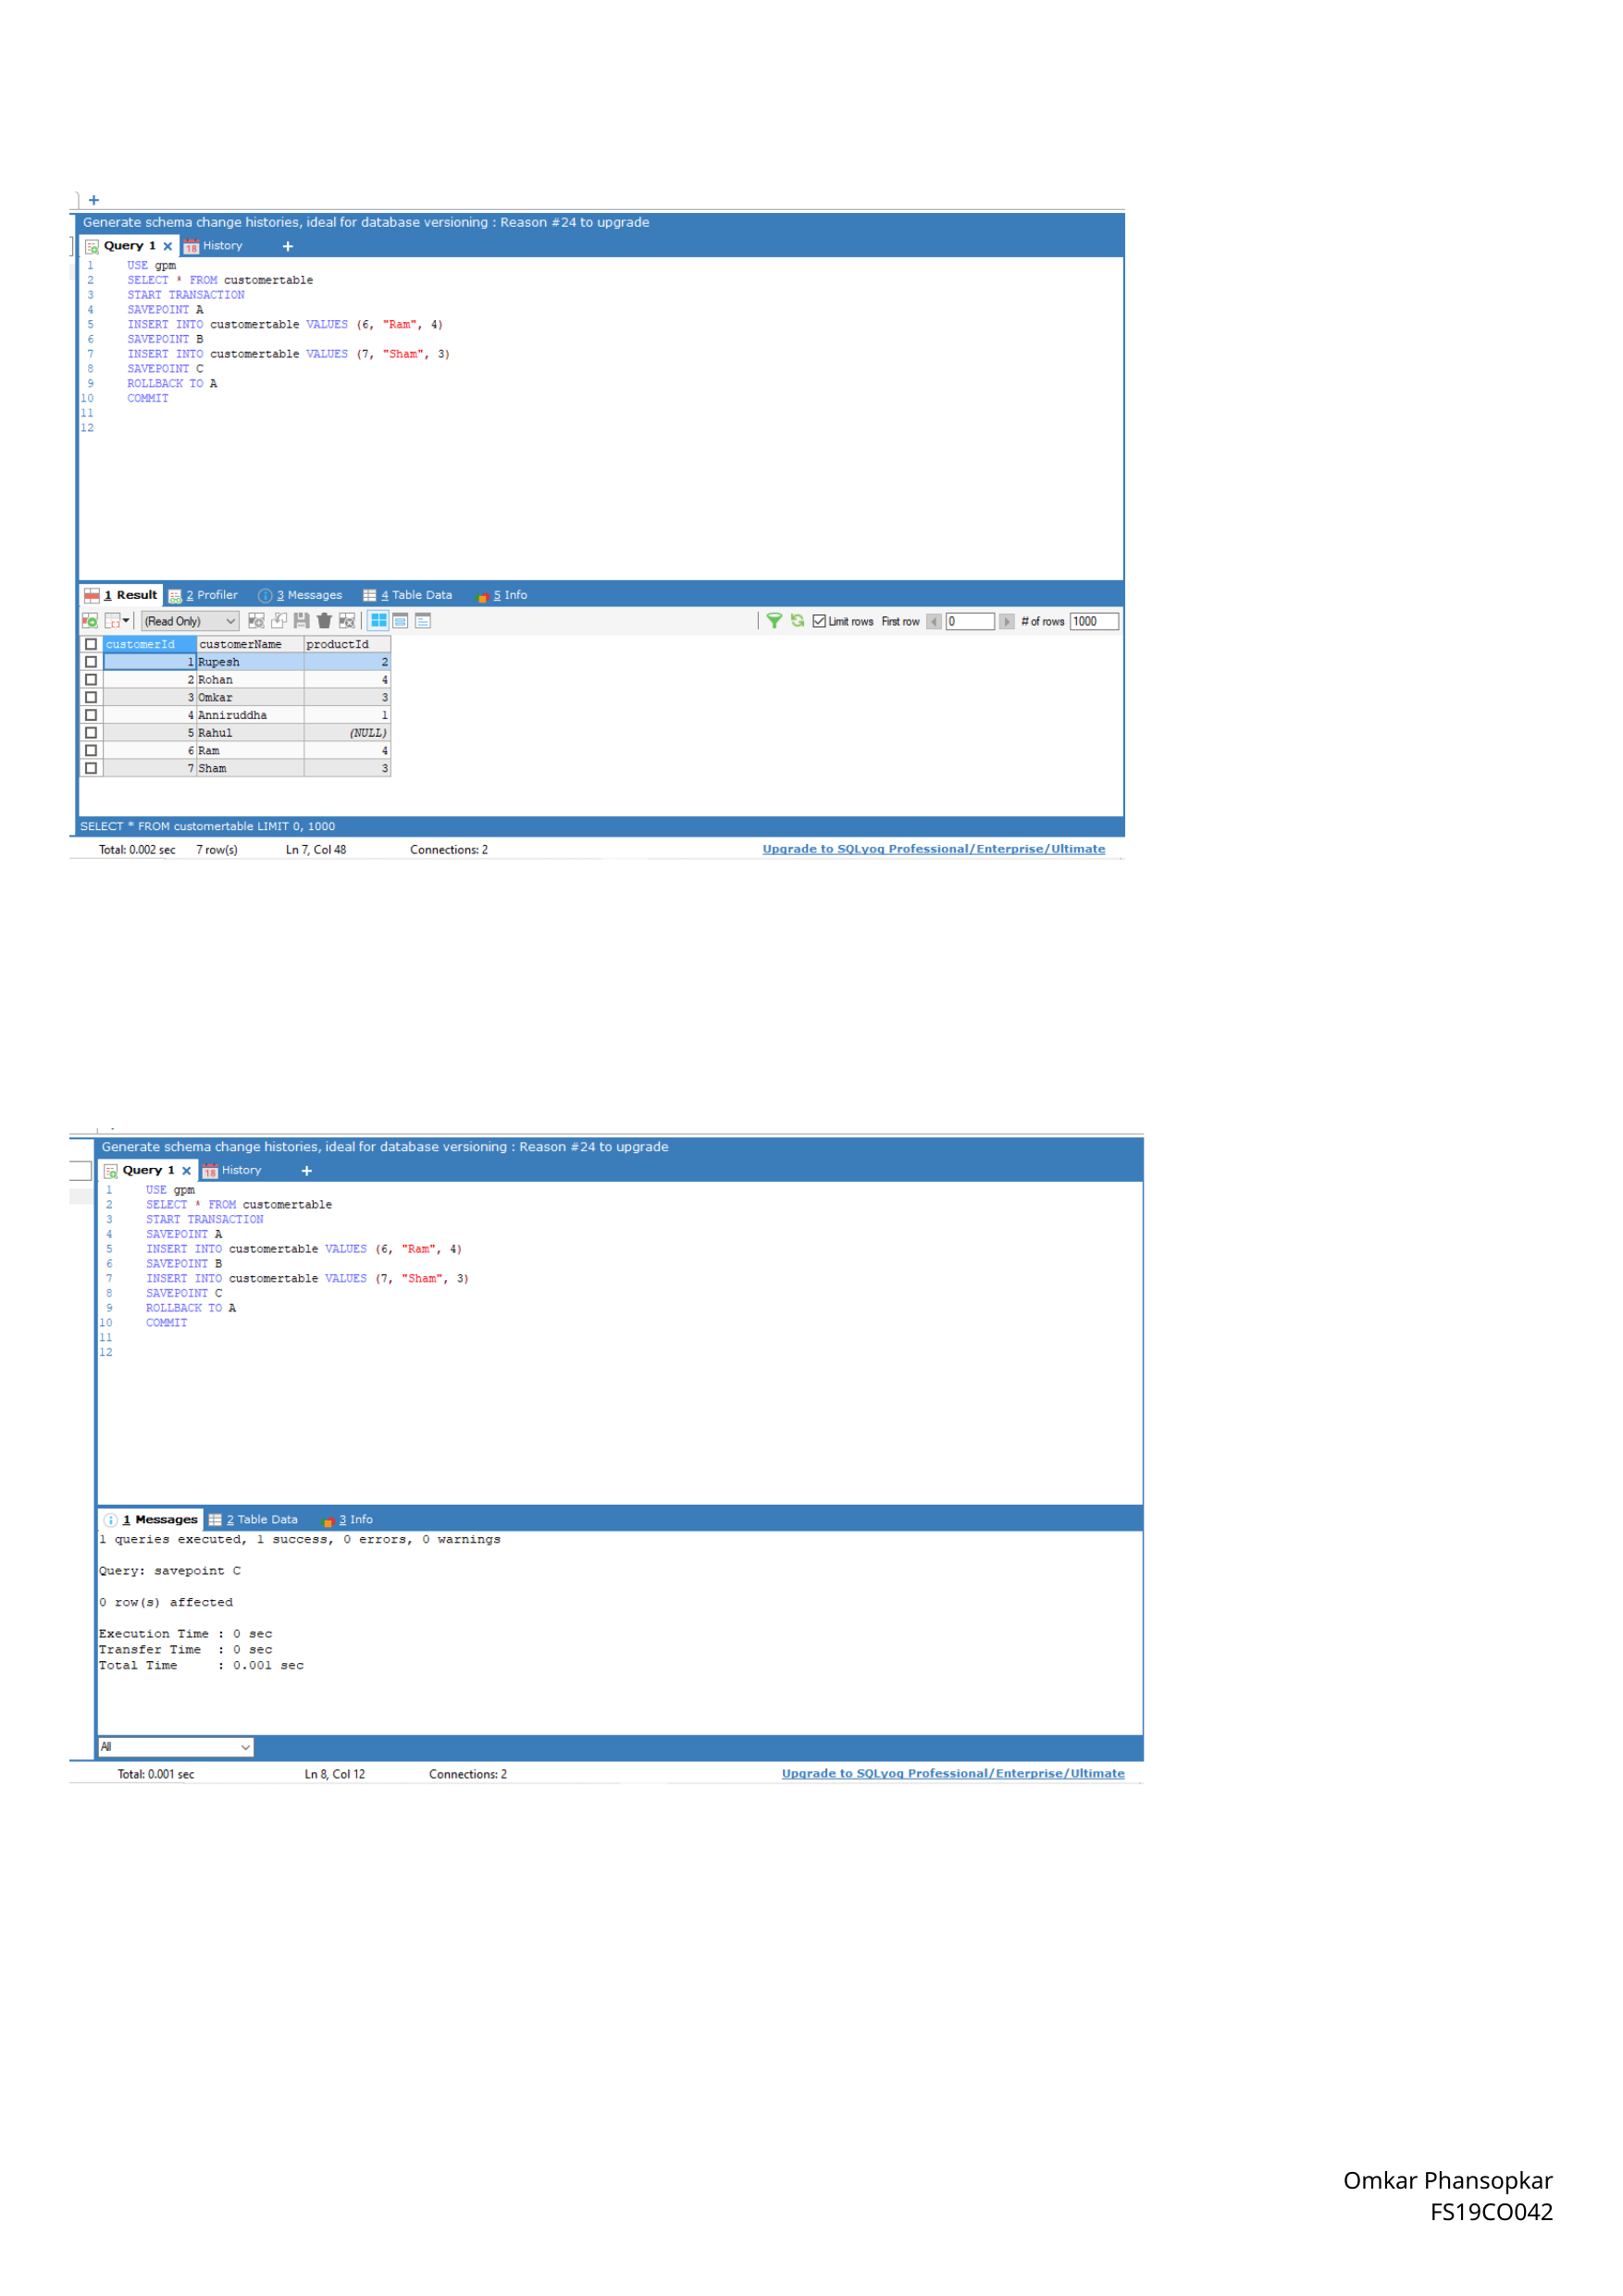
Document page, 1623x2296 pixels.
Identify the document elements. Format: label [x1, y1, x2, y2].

picture [69, 1128, 1145, 1784]
picture [69, 192, 1125, 860]
